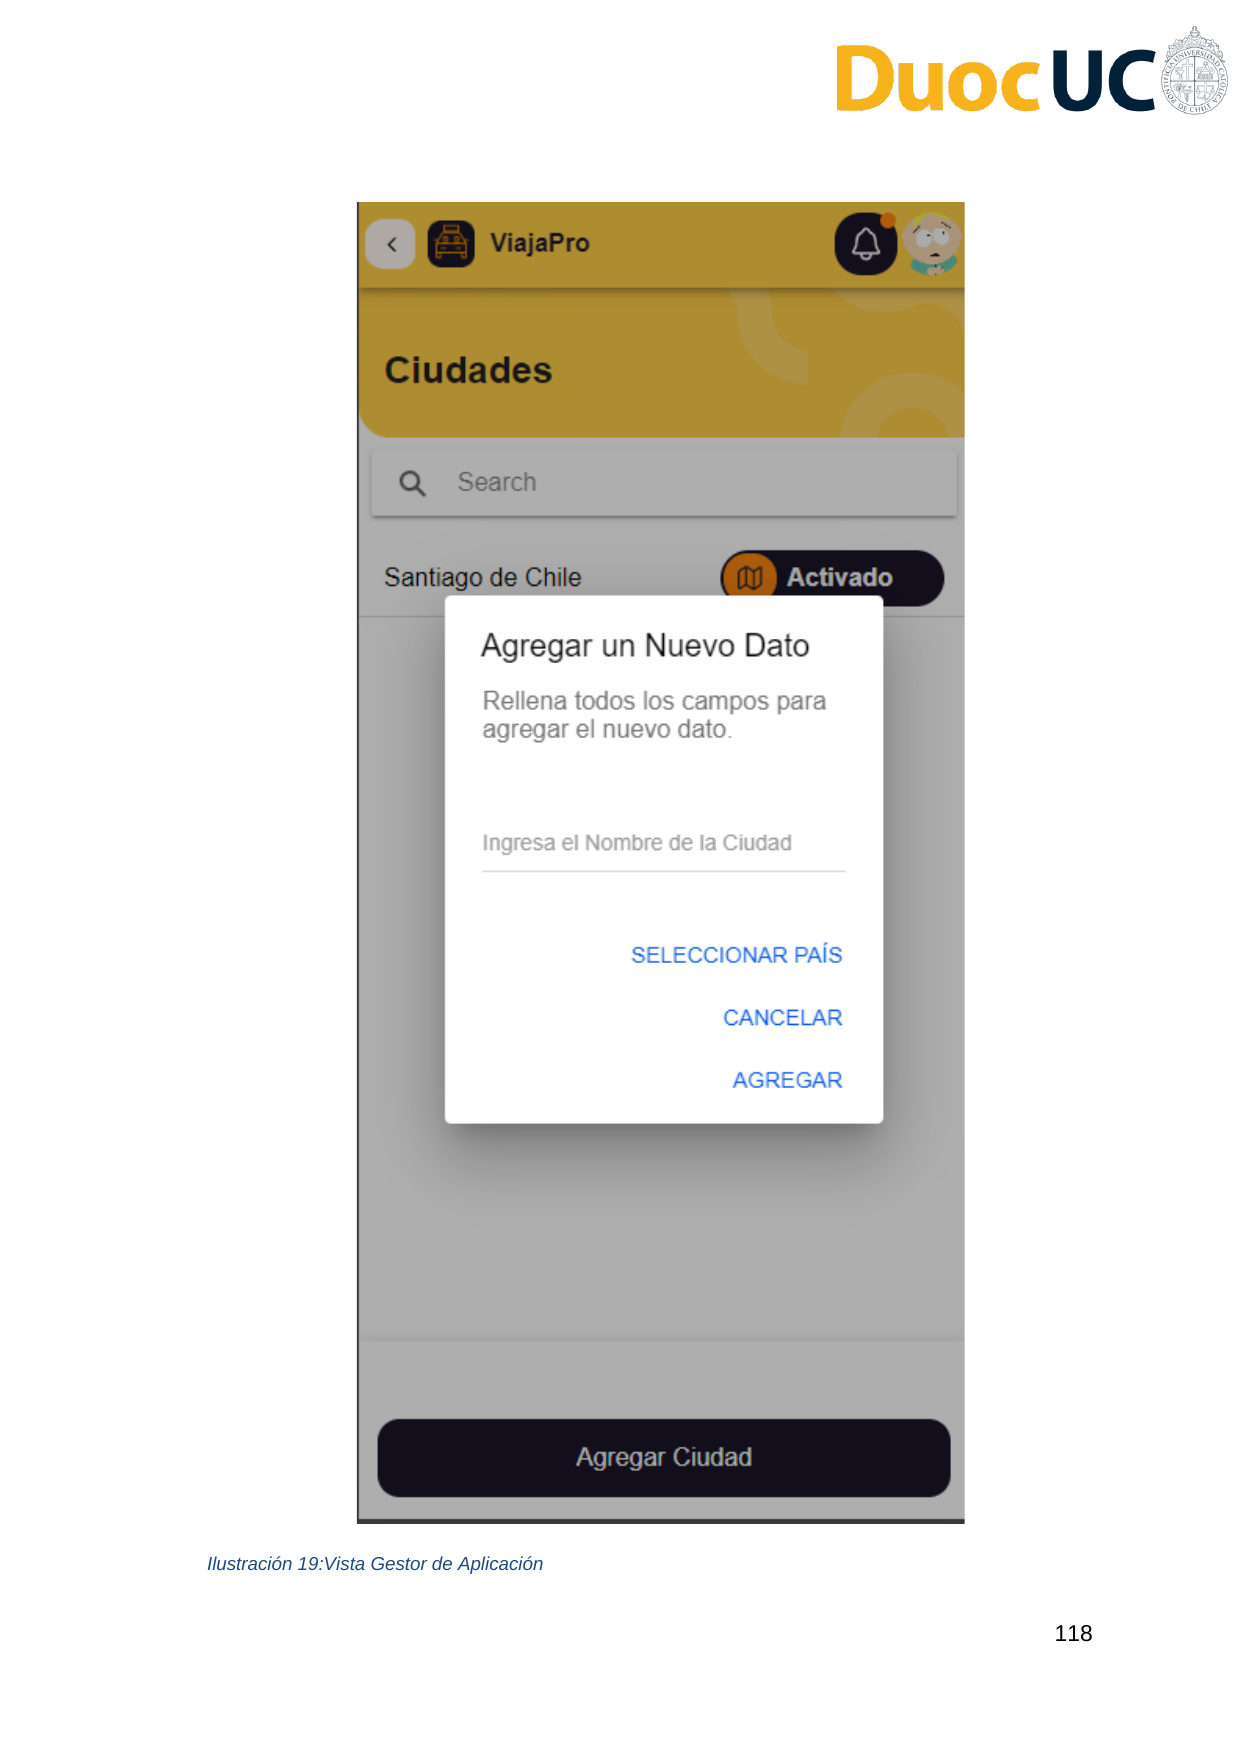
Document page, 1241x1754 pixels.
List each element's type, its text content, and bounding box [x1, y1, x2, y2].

picture [356, 202, 965, 1524]
picture [831, 20, 1233, 120]
